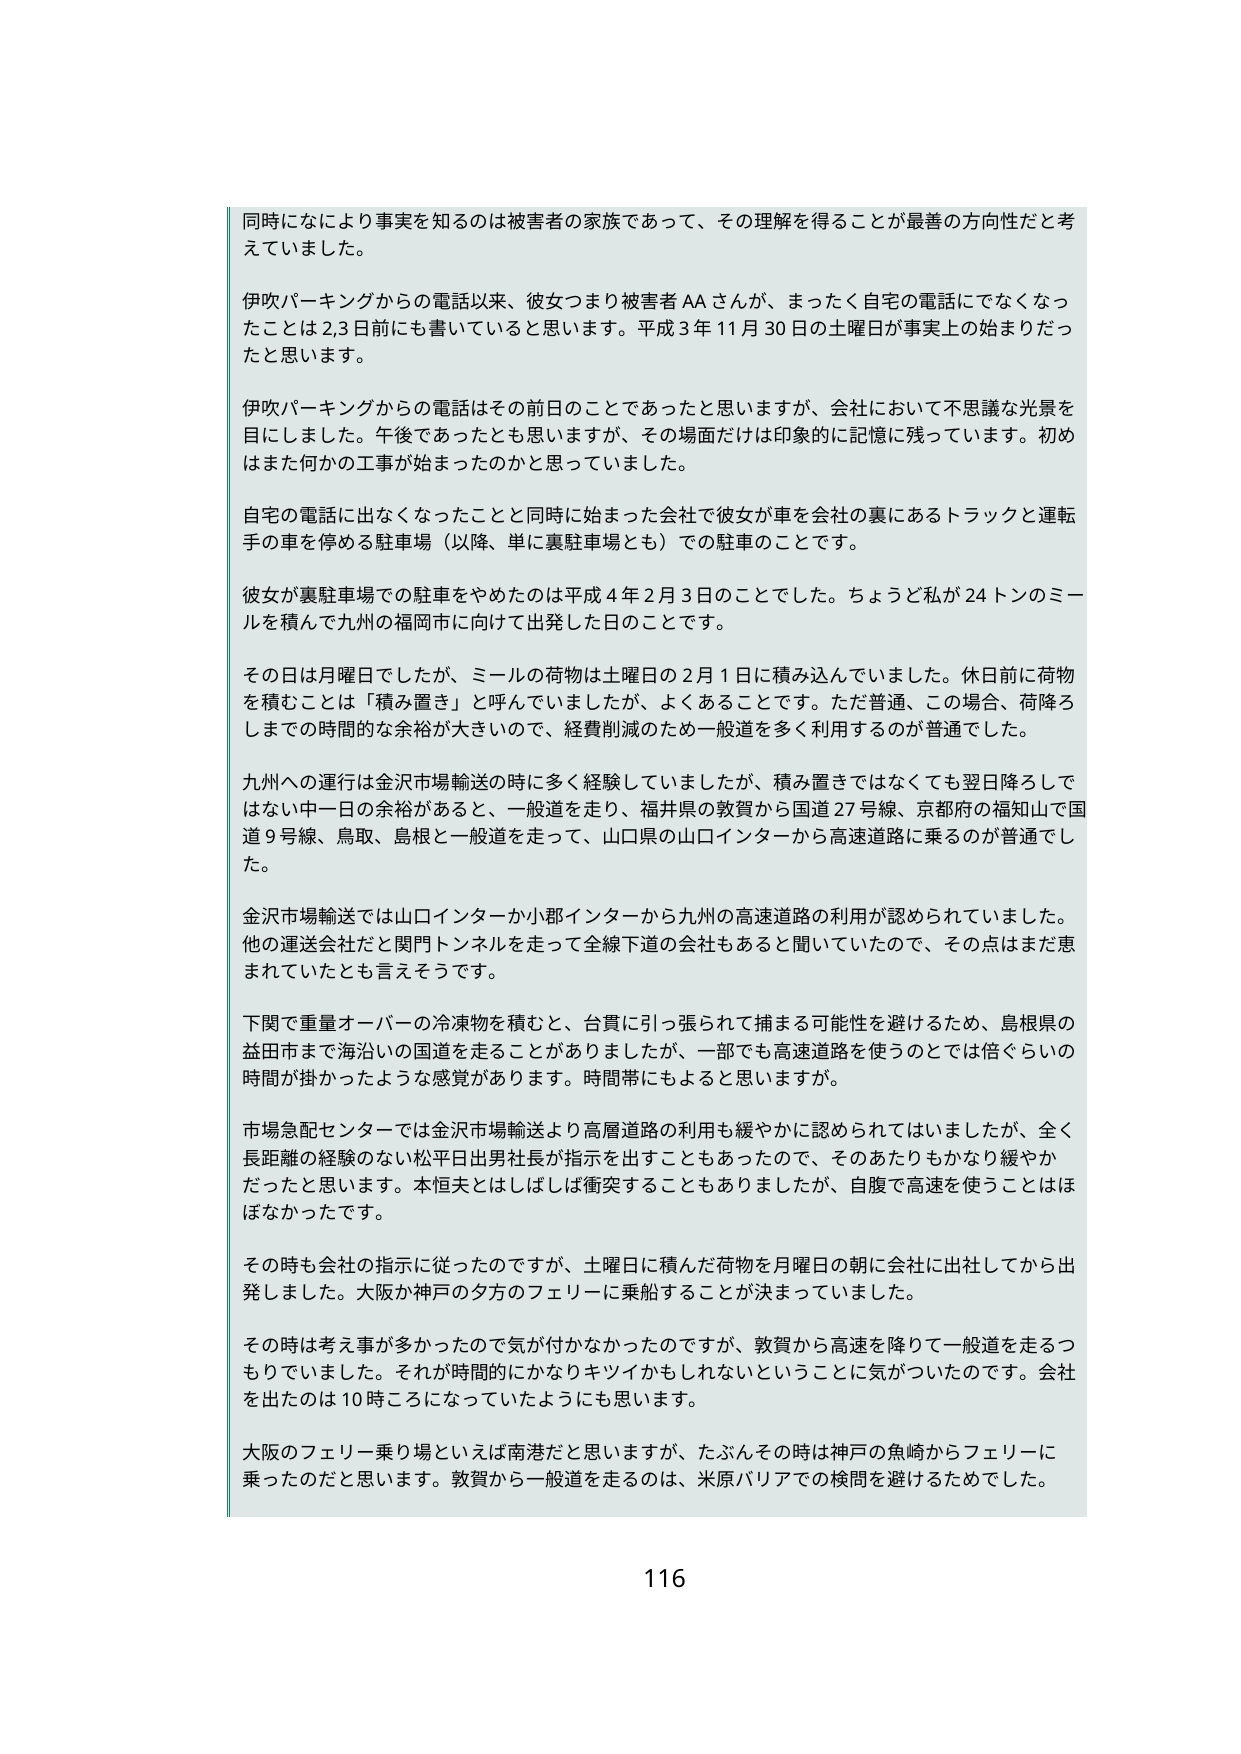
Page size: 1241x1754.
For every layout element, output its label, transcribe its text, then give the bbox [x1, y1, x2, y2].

text その日は月曜日でしたが、ミールの荷物は土曜日の2月1日に積み込んでいました。休日前に荷物を積むことは「積み置き」と呼んでいましたが、よくあることです。ただ普通、この場合、荷降ろしまでの時間的な余裕が大きいので、経費削減のため一般道を多く利用するのが普通でした。 [230, 661, 1087, 742]
text その時も会社の指示に従ったのですが、土曜日に積んだ荷物を月曜日の朝に会社に出社してから出発しました。大阪か神戸の夕方のフェリーに乗船することが決まっていました。 [230, 1250, 1087, 1305]
text 伊吹パーキングからの電話以来、彼女つまり被害者AAさんが、まったく自宅の電話にでなくなったことは2,3日前にも書いていると思います。平成3年11月30日の土曜日が事実上の始まりだったと思います。 [230, 287, 1087, 368]
text 市場急配センターでは金沢市場輸送より高層道路の利用も緩やかに認められてはいましたが、全く長距離の経験のない松平日出男社長が指示を出すこともあったので、そのあたりもかなり緩やかだったと思います。本恒夫とはしばしば衝突することもありましたが、自腹で高速を使うことはほぼなかったです。 [230, 1116, 1087, 1225]
text 同時になにより事実を知るのは被害者の家族であって、その理解を得ることが最善の方向性だと考えていました。 [230, 207, 1087, 261]
text 自宅の電話に出なくなったことと同時に始まった会社で彼女が車を会社の裏にあるトラックと運転手の車を停める駐車場（以降、単に裏駐車場とも）での駐車のことです。 [230, 501, 1087, 555]
text その時は考え事が多かったので気が付かなかったのですが、敦賀から高速を降りて一般道を走るつもりでいました。それが時間的にかなりキツイかもしれないということに気がついたのです。会社を出たのは10時ころになっていたようにも思います。 [230, 1330, 1087, 1412]
text 下関で重量オーバーの冷凍物を積むと、台貫に引っ張られて捕まる可能性を避けるため、島根県の益田市まで海沿いの国道を走ることがありましたが、一部でも高速道路を使うのとでは倍ぐらいの時間が掛かったような感覚があります。時間帯にもよると思いますが。 [230, 1009, 1087, 1091]
text 彼女が裏駐車場での駐車をやめたのは平成4年2月3日のことでした。ちょうど私が24トンのミールを積んで九州の福岡市に向けて出発した日のことです。 [230, 581, 1087, 635]
text 伊吹パーキングからの電話はその前日のことであったと思いますが、会社において不思議な光景を目にしました。午後であったとも思いますが、その場面だけは印象的に記憶に残っています。初めはまた何かの工事が始まったのかと思っていました。 [230, 394, 1087, 475]
text 九州への運行は金沢市場輸送の時に多く経験していましたが、積み置きではなくても翌日降ろしではない中一日の余裕があると、一般道を走り、福井県の敦賀から国道27号線、京都府の福知山で国道9号線、鳥取、島根と一般道を走って、山口県の山口インターから高速道路に乗るのが普通でした。 [230, 768, 1087, 876]
text 大阪のフェリー乗り場といえば南港だと思いますが、たぶんその時は神戸の魚崎からフェリーに乗ったのだと思います。敦賀から一般道を走るのは、米原バリアでの検問を避けるためでした。 [230, 1437, 1087, 1492]
text 金沢市場輸送では山口インターか小郡インターから九州の高速道路の利用が認められていました。他の運送会社だと関門トンネルを走って全線下道の会社もあると聞いていたので、その点はまだ恵まれていたとも言えそうです。 [230, 902, 1087, 983]
